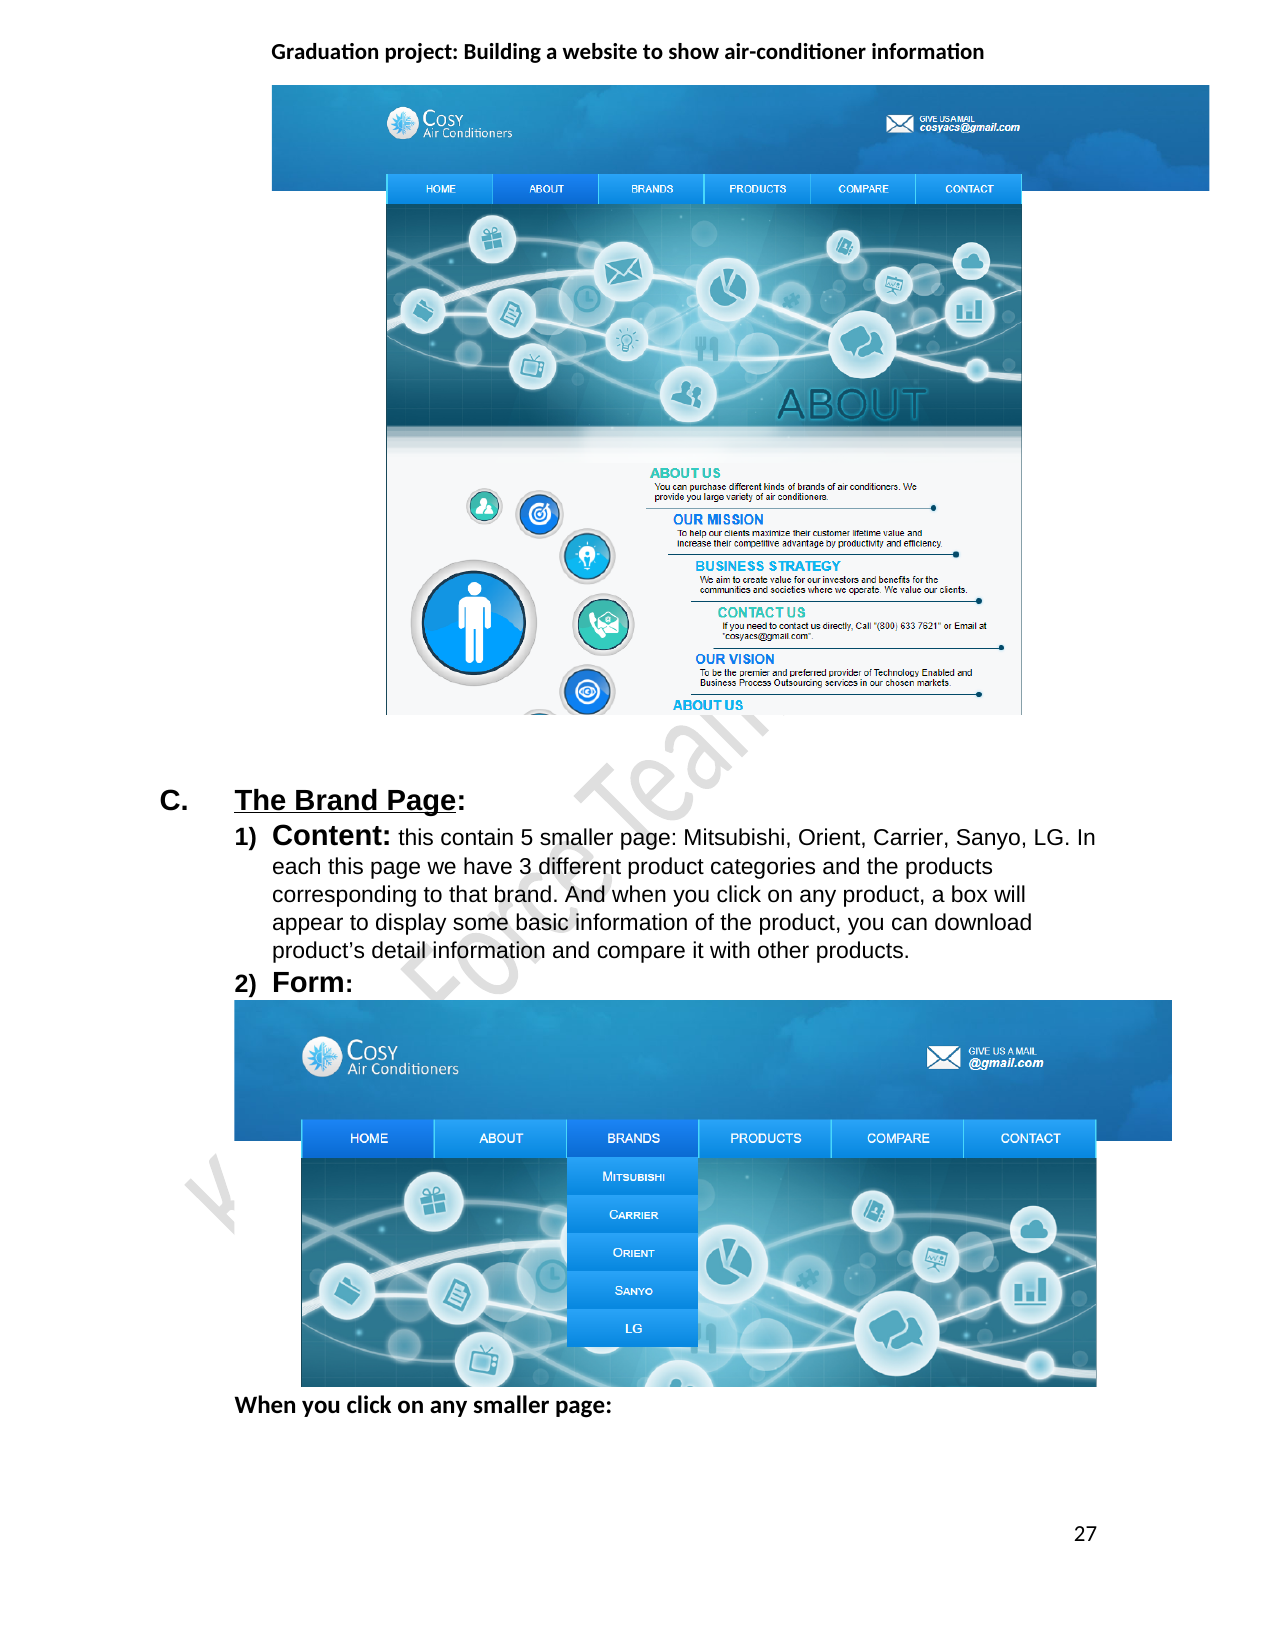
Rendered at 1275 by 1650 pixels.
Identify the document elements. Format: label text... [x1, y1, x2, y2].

picture [234, 1000, 1172, 1387]
list Content: this contain 5 smaller page: Mitsubishi, Orient, Carrier, Sanyo, LG. In each this page we have 3 different product categories and the products corresponding to that brand. And when you click on any product, a box will appear to display some basic information of the product, you can download product’s detail information and compare it with other products. [234, 818, 1097, 963]
list The Brand Page: [159, 783, 1097, 816]
list When you click on any smaller page: [234, 1389, 1097, 1419]
picture [271, 85, 1210, 715]
list Form: [234, 965, 1097, 998]
